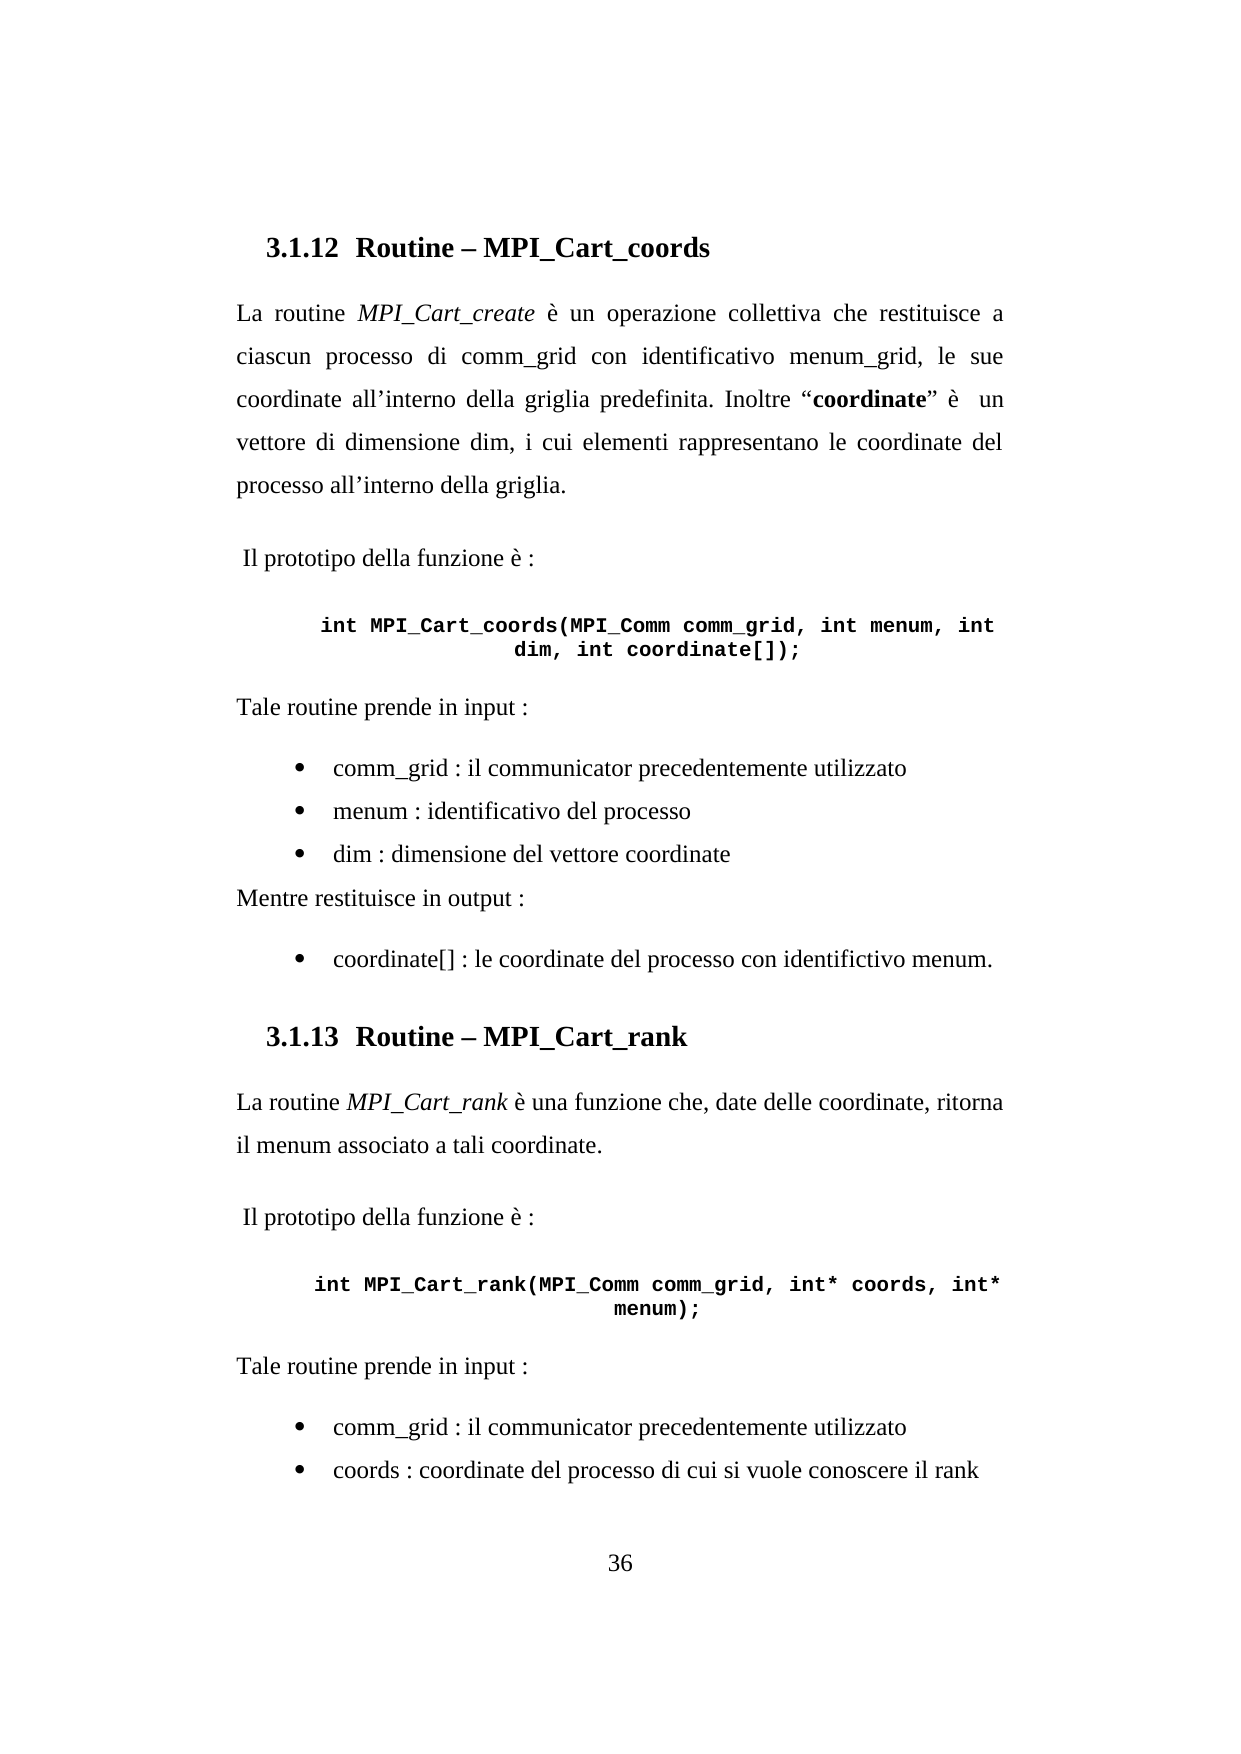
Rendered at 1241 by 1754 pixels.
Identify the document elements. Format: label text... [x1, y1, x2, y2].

text Mentre restituisce in output : [236, 883, 1004, 911]
text Il prototipo della funzione è : [236, 543, 1004, 572]
text La routine MPI_Cart_create è un operazione collettiva che restituisce a ciascun processo di comm_grid con identificativo menum_grid, le sue coordinate all’interno della griglia predefinita. Inoltre “coordinate” è un vettore di dimensione dim, i cui elementi rappresentano le coordinate del processo all’interno della griglia. [236, 298, 1004, 499]
text La routine MPI_Cart_rank è una funzione che, date delle coordinate, ritorna il menum associato a tali coordinate. [236, 1087, 1004, 1158]
list comm_grid : il communicator precedentemente utilizzato [295, 1412, 1004, 1441]
list coordinate[] : le coordinate del processo con identifictivo menum. [295, 944, 1004, 973]
list coords : coordinate del processo di cui si vuole conoscere il rank [295, 1456, 1004, 1484]
text Tale routine prende in input : [236, 1351, 1004, 1379]
list dim : dimensione del vettore coordinate [295, 839, 1004, 868]
text Il prototipo della funzione è : [236, 1202, 1004, 1231]
subtitle Routine – MPI_Cart_rank [266, 1019, 1004, 1052]
subtitle Routine – MPI_Cart_coords [266, 230, 1004, 264]
list comm_grid : il communicator precedentemente utilizzato [295, 753, 1004, 782]
list menum : identificativo del processo [295, 796, 1004, 825]
text int MPI_Cart_coords(MPI_Comm comm_grid, int menum, int dim, int coordinate[]); [311, 615, 1004, 662]
text int MPI_Cart_rank(MPI_Comm comm_grid, int* coords, int* menum); [311, 1274, 1004, 1322]
text Tale routine prende in input : [236, 692, 1004, 720]
